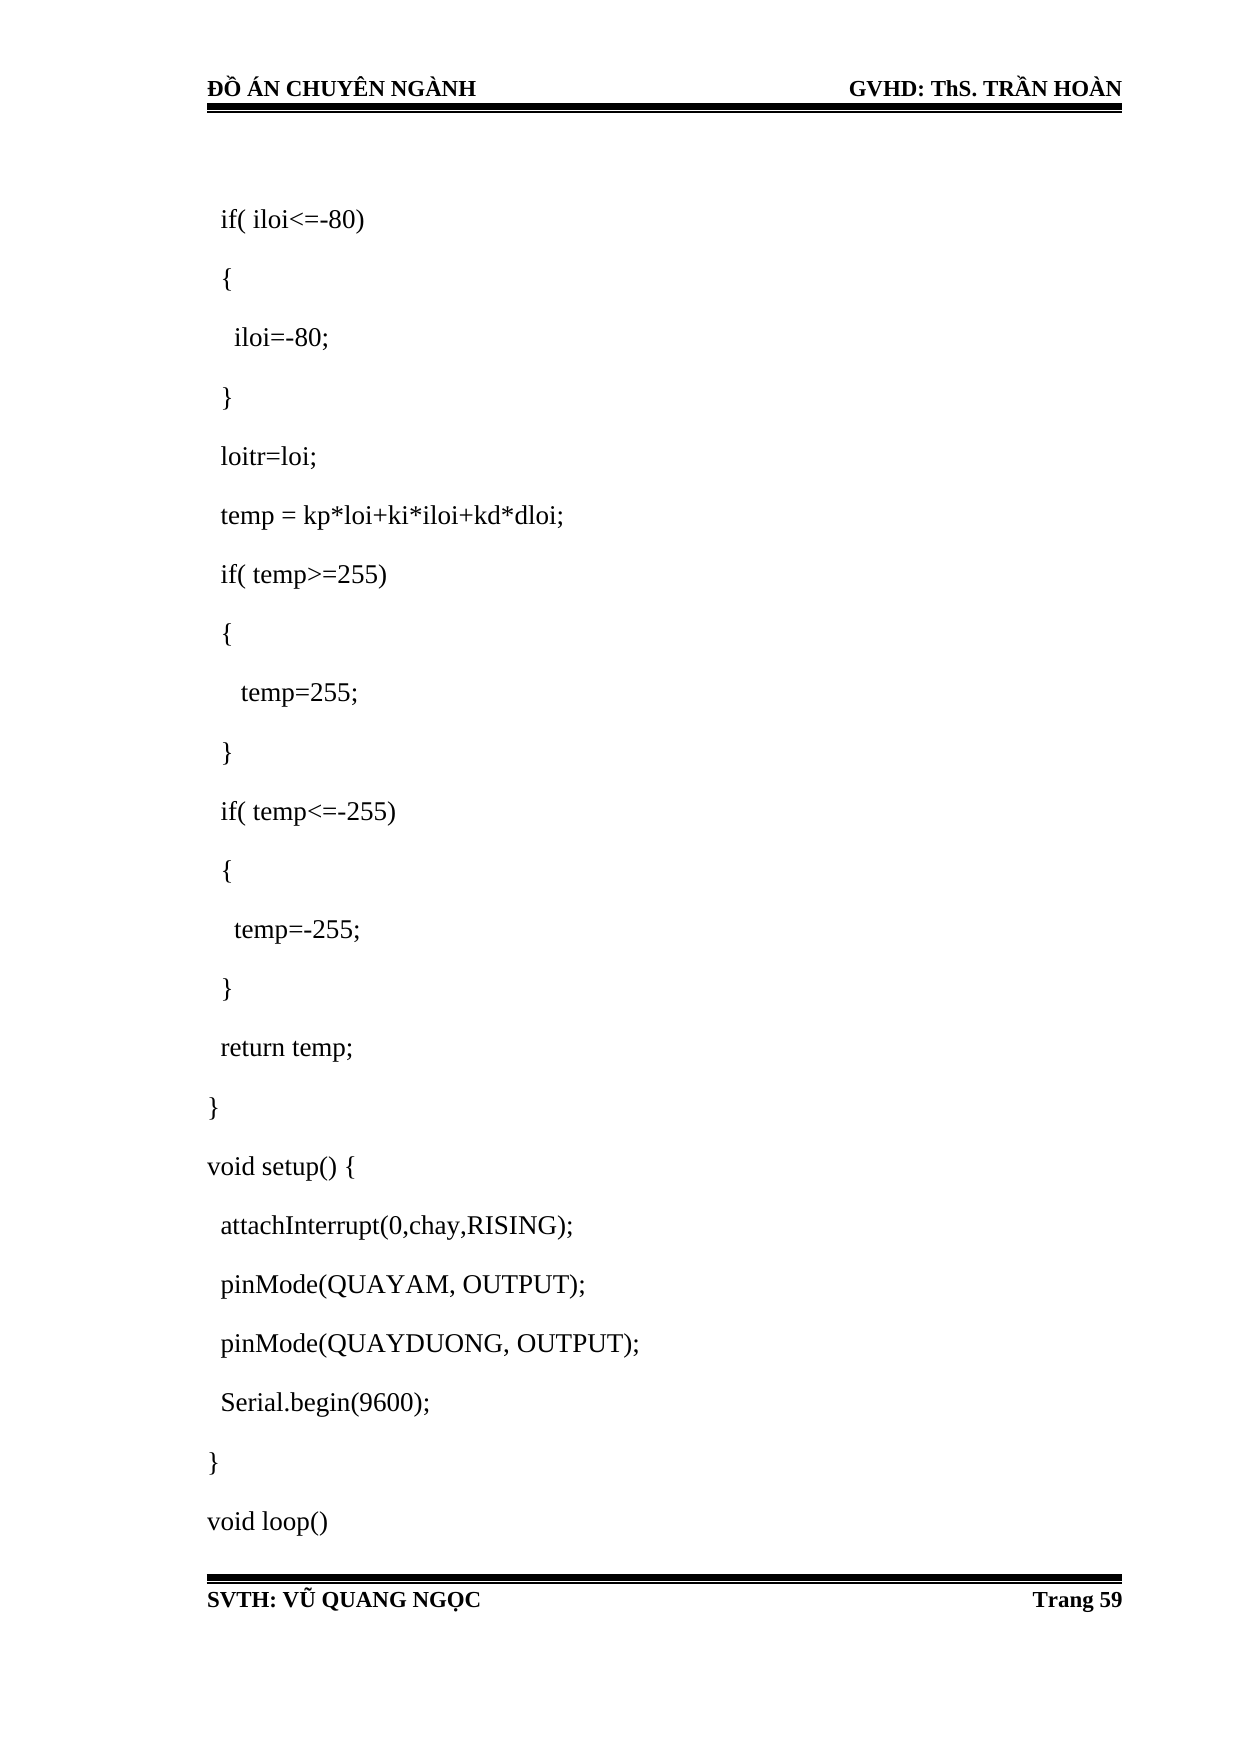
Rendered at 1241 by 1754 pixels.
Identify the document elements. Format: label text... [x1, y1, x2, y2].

text if( temp>=255) [207, 558, 1122, 589]
text void loop() [207, 1505, 1122, 1536]
text { [207, 617, 1122, 648]
text loitr=loi; [207, 440, 1122, 471]
text } [207, 1091, 1122, 1122]
text attachInterrupt(0,chay,RISING); [207, 1209, 1122, 1240]
text } [207, 381, 1122, 412]
text { [207, 854, 1122, 885]
text } [207, 1446, 1122, 1477]
text if( iloi<=-80) [207, 203, 1122, 234]
text temp = kp*loi+ki*iloi+kd*dloi; [207, 499, 1122, 530]
text temp=255; [207, 676, 1122, 708]
text Serial.begin(9600); [207, 1386, 1122, 1418]
text { [207, 262, 1122, 293]
text pinMode(QUAYAM, OUTPUT); [207, 1268, 1122, 1299]
text void setup() { [207, 1150, 1122, 1181]
text } [207, 972, 1122, 1003]
text return temp; [207, 1031, 1122, 1063]
text } [207, 736, 1122, 767]
text iloi=-80; [207, 321, 1122, 353]
text if( temp<=-255) [207, 795, 1122, 826]
text pinMode(QUAYDUONG, OUTPUT); [207, 1327, 1122, 1358]
text temp=-255; [207, 913, 1122, 944]
